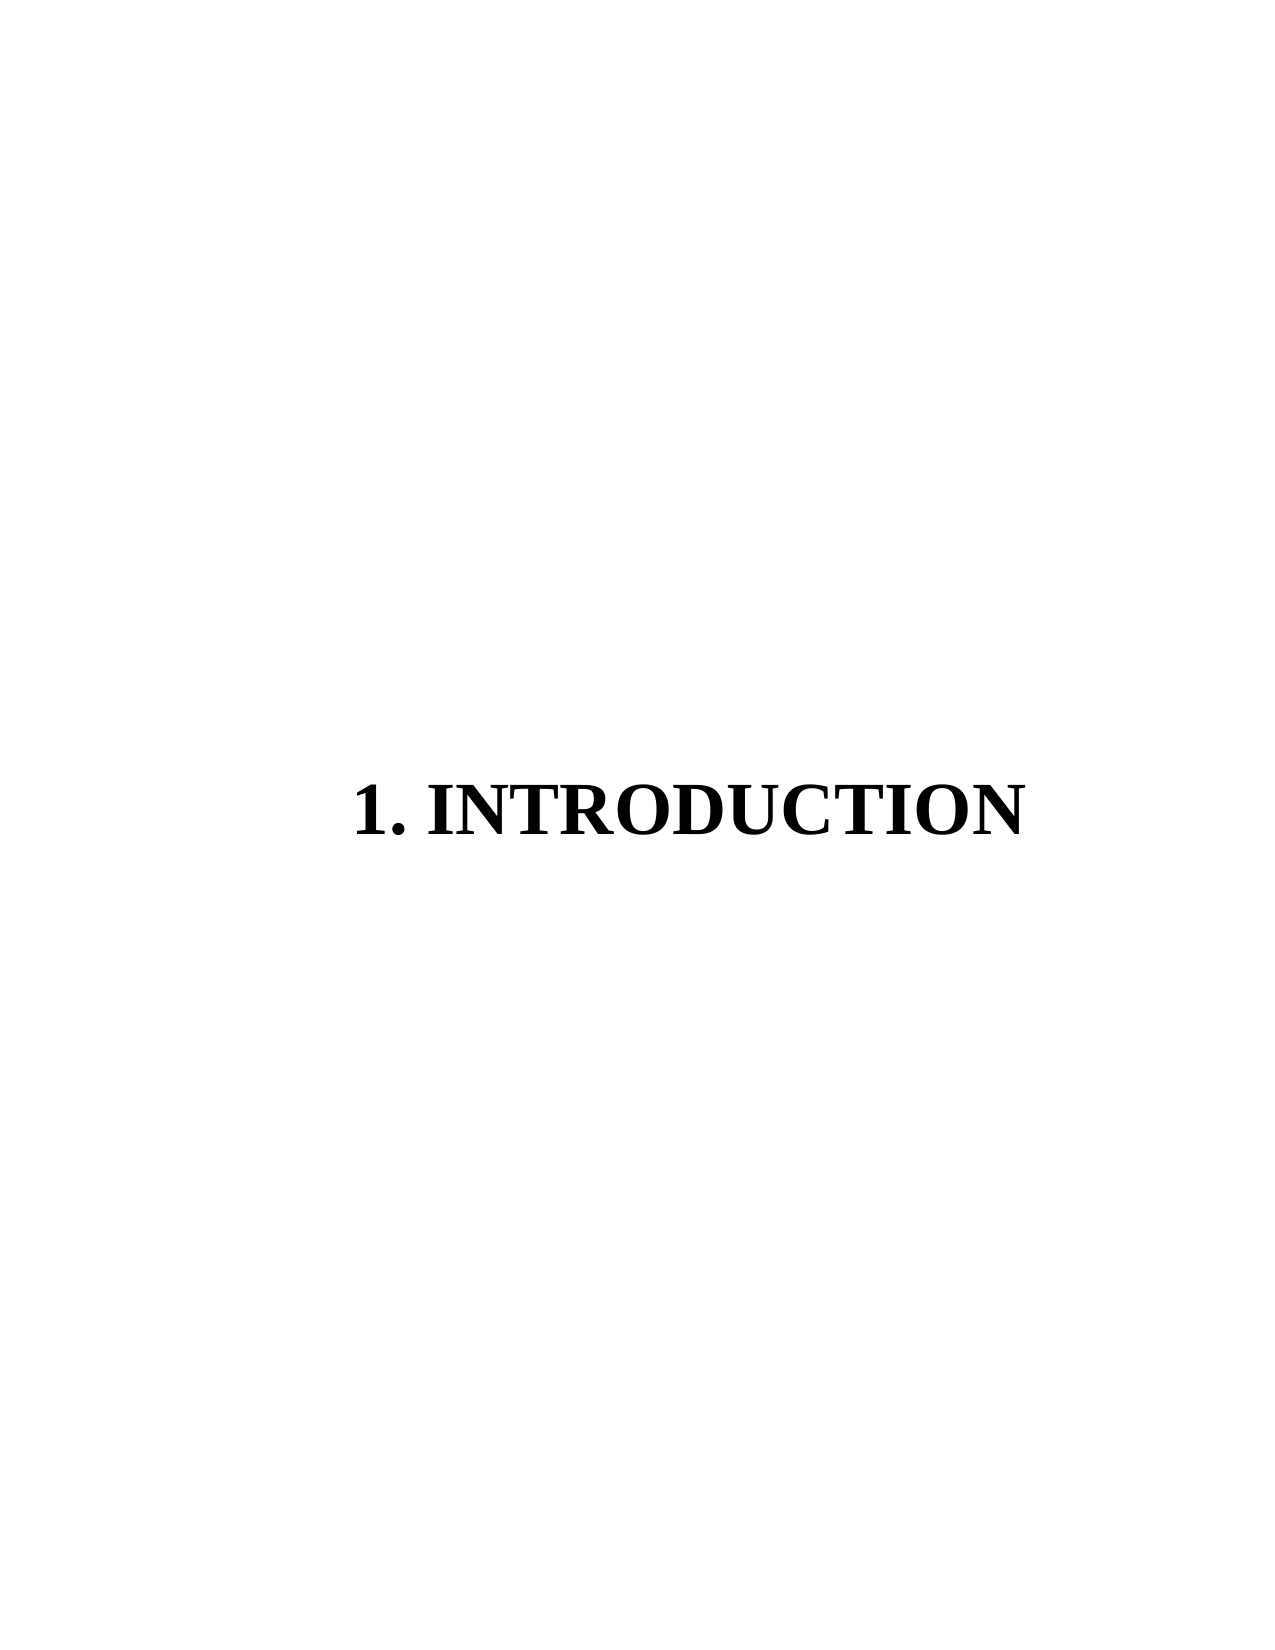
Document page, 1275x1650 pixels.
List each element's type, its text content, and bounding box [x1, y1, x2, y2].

subtitle INTRODUCTION [351, 764, 1164, 851]
